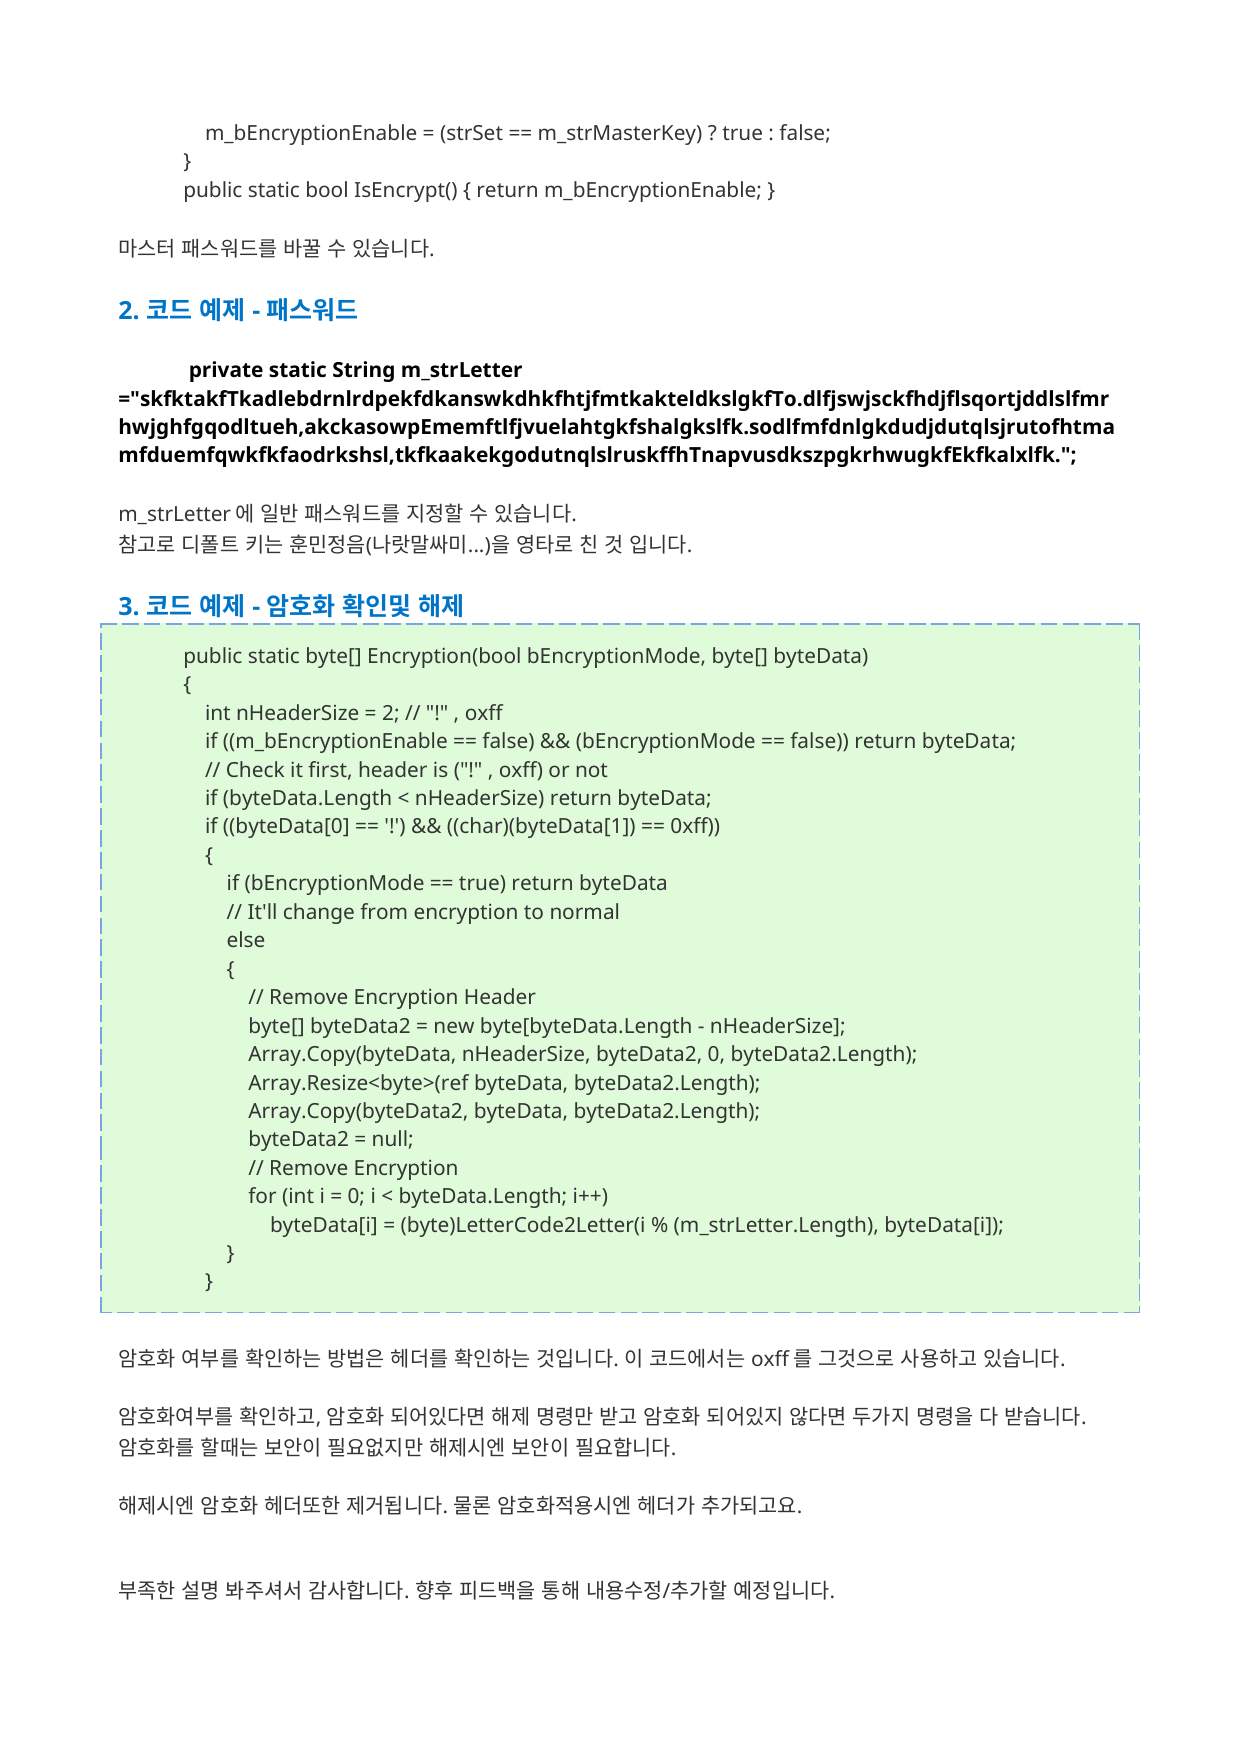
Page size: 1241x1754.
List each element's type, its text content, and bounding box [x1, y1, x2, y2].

text // Remove Encryption for (int i = 0; i < byteData.Length; i++) byteData[i] = (byte)LetterCode2Letter(i % (m_strLetter.Length), byteData[i]); } } [100, 1135, 1140, 1313]
text 암호화여부를 확인하고, 암호화 되어있다면 해제 명령만 받고 암호화 되어있지 않다면 두가지 명령을 다 받습니다. [118, 1401, 1122, 1431]
text 해제시엔 암호화 헤더또한 제거됩니다. 물론 암호화적용시엔 헤더가 추가되고요. [118, 1489, 1122, 1520]
text 부족한 설명 봐주셔서 감사합니다. 향후 피드백을 통해 내용수정/추가할 예정입니다. [118, 1574, 1122, 1604]
text 암호화 여부를 확인하는 방법은 헤더를 확인하는 것입니다. 이 코드에서는 oxff를 그것으로 사용하고 있습니다. [118, 1342, 1122, 1372]
text 참고로 디폴트 키는 훈민정음(나랏말싸미...)을 영타로 친 것 입니다. [118, 528, 1122, 558]
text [118, 118, 1122, 203]
text m_strLetter에 일반 패스워드를 지정할 수 있습니다. [118, 497, 1122, 528]
text private static String m_strLetter ="skfktakfTkadlebdrnlrdpekfdkanswkdhkfhtjfmtkakteldkslgkfTo.dlfjswjsckfhdjflsqortjddlslfmrhwjghfgqodltueh,akckasowpEmemftlfjvuelahtgkfshalgkslfk.sodlfmfdnlgkdudjdutqlsjrutofhtmamfduemfqwkfkfaodrkshsl,tkfkaakekgodutnqlslruskffhTnapvusdkszpgkrhwugkfEkfkalxlfk."; [118, 355, 1122, 469]
text 마스터 패스워드를 바꿀 수 있습니다. [118, 232, 1122, 262]
text 암호화를 할때는 보안이 필요없지만 해제시엔 보안이 필요합니다. [118, 1431, 1122, 1461]
text public static byte[] Encryption(bool bEncryptionMode, byte[] byteData) { int nHeaderSize = 2; // "!" , oxff if ((m_bEncryptionEnable == false) && (bEncryptionMode == false)) return byteData; // Check it first, header is ("!" , oxff) or not if (byteData.Length < nHeaderSize) return byteData; if ((byteData[0] == '!') && ((char)(byteData[1]) == 0xff)) { if (bEncryptionMode == true) return byteData // It'll change from encryption to normal else { // Remove Encryption Header byte[] byteData2 = new byte[byteData.Length - nHeaderSize]; Array.Copy(byteData, nHeaderSize, byteData2, 0, byteData2.Length); Array.Resize<byte>(ref byteData, byteData2.Length); Array.Copy(byteData2, byteData, byteData2.Length); byteData2 = null; [100, 623, 1140, 1135]
text 2. 코드 예제 - 패스워드 [118, 291, 1122, 327]
text 3. 코드 예제 - 암호화 확인및 해제 [118, 587, 1122, 623]
